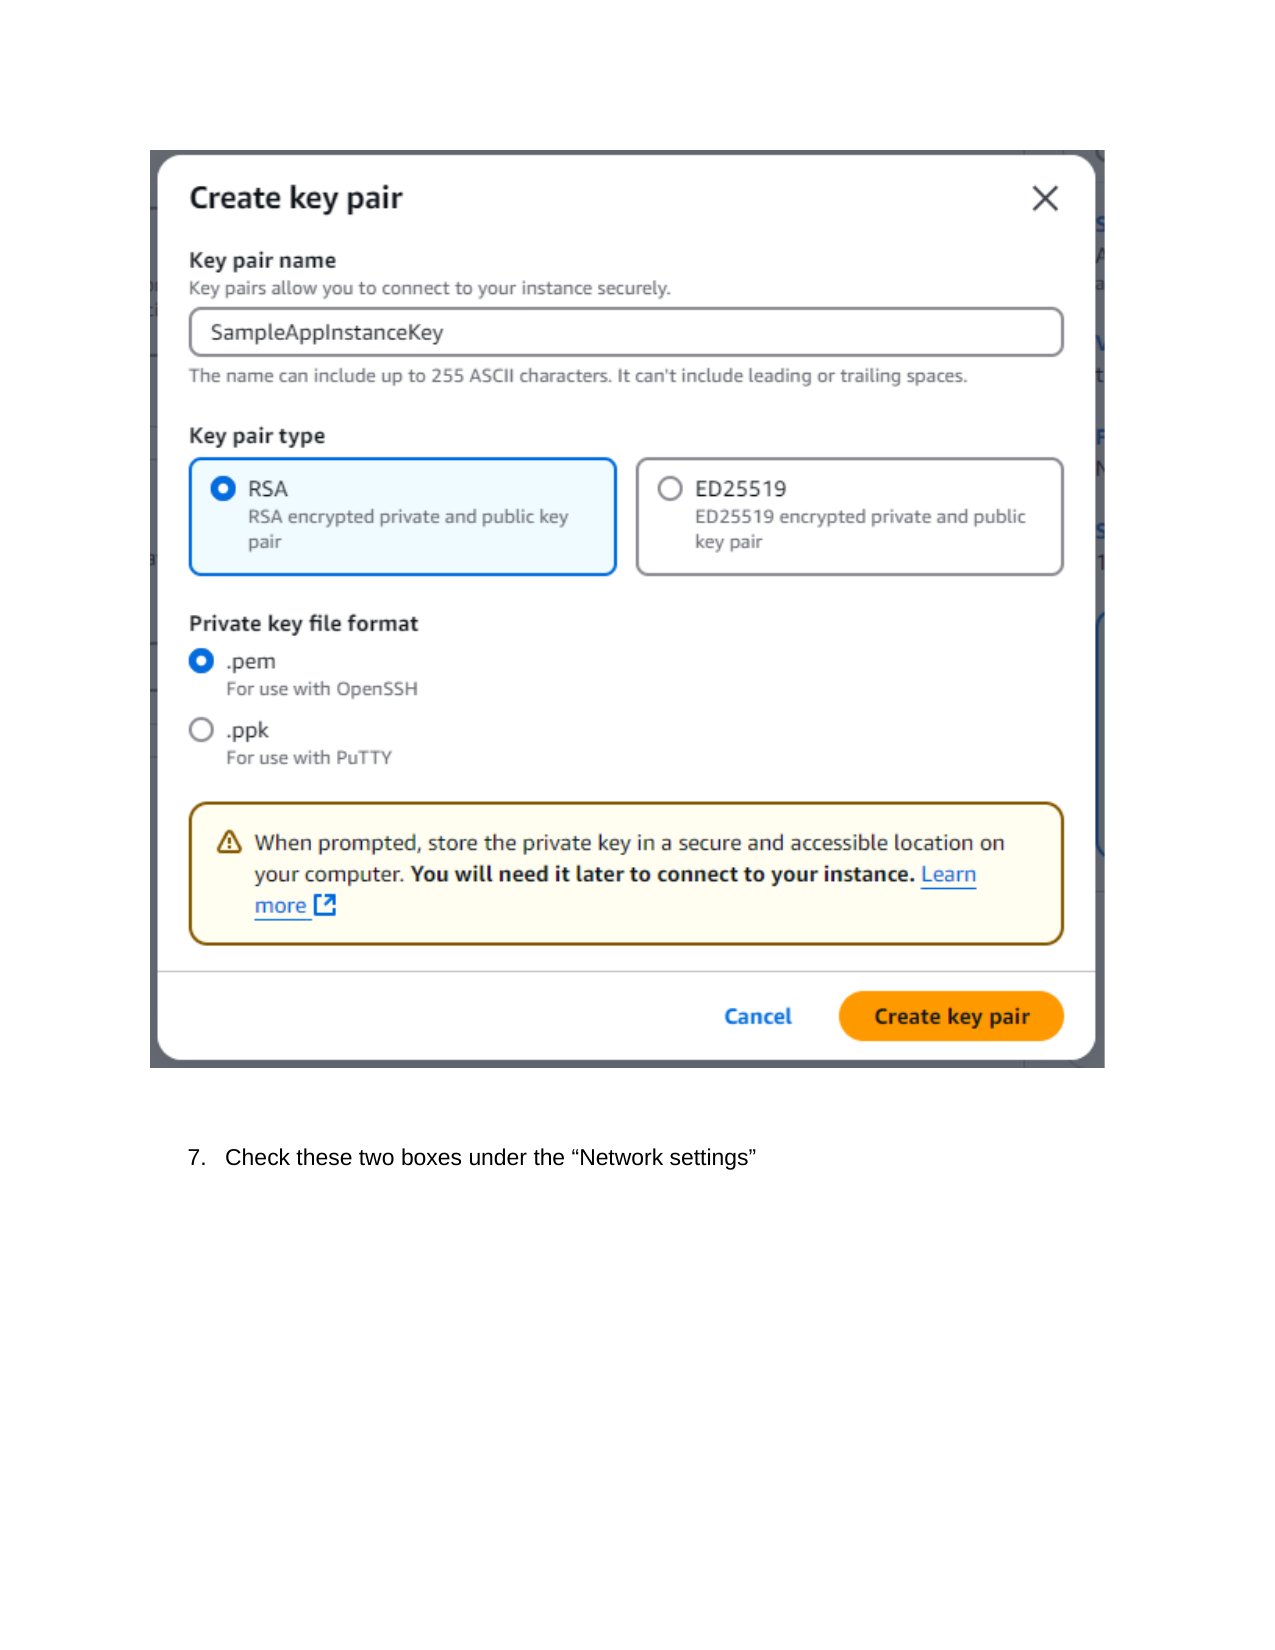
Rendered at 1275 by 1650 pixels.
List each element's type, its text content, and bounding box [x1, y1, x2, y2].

list Check these two boxes under the “Network settings” [187, 1143, 1125, 1170]
picture [150, 150, 1105, 1068]
